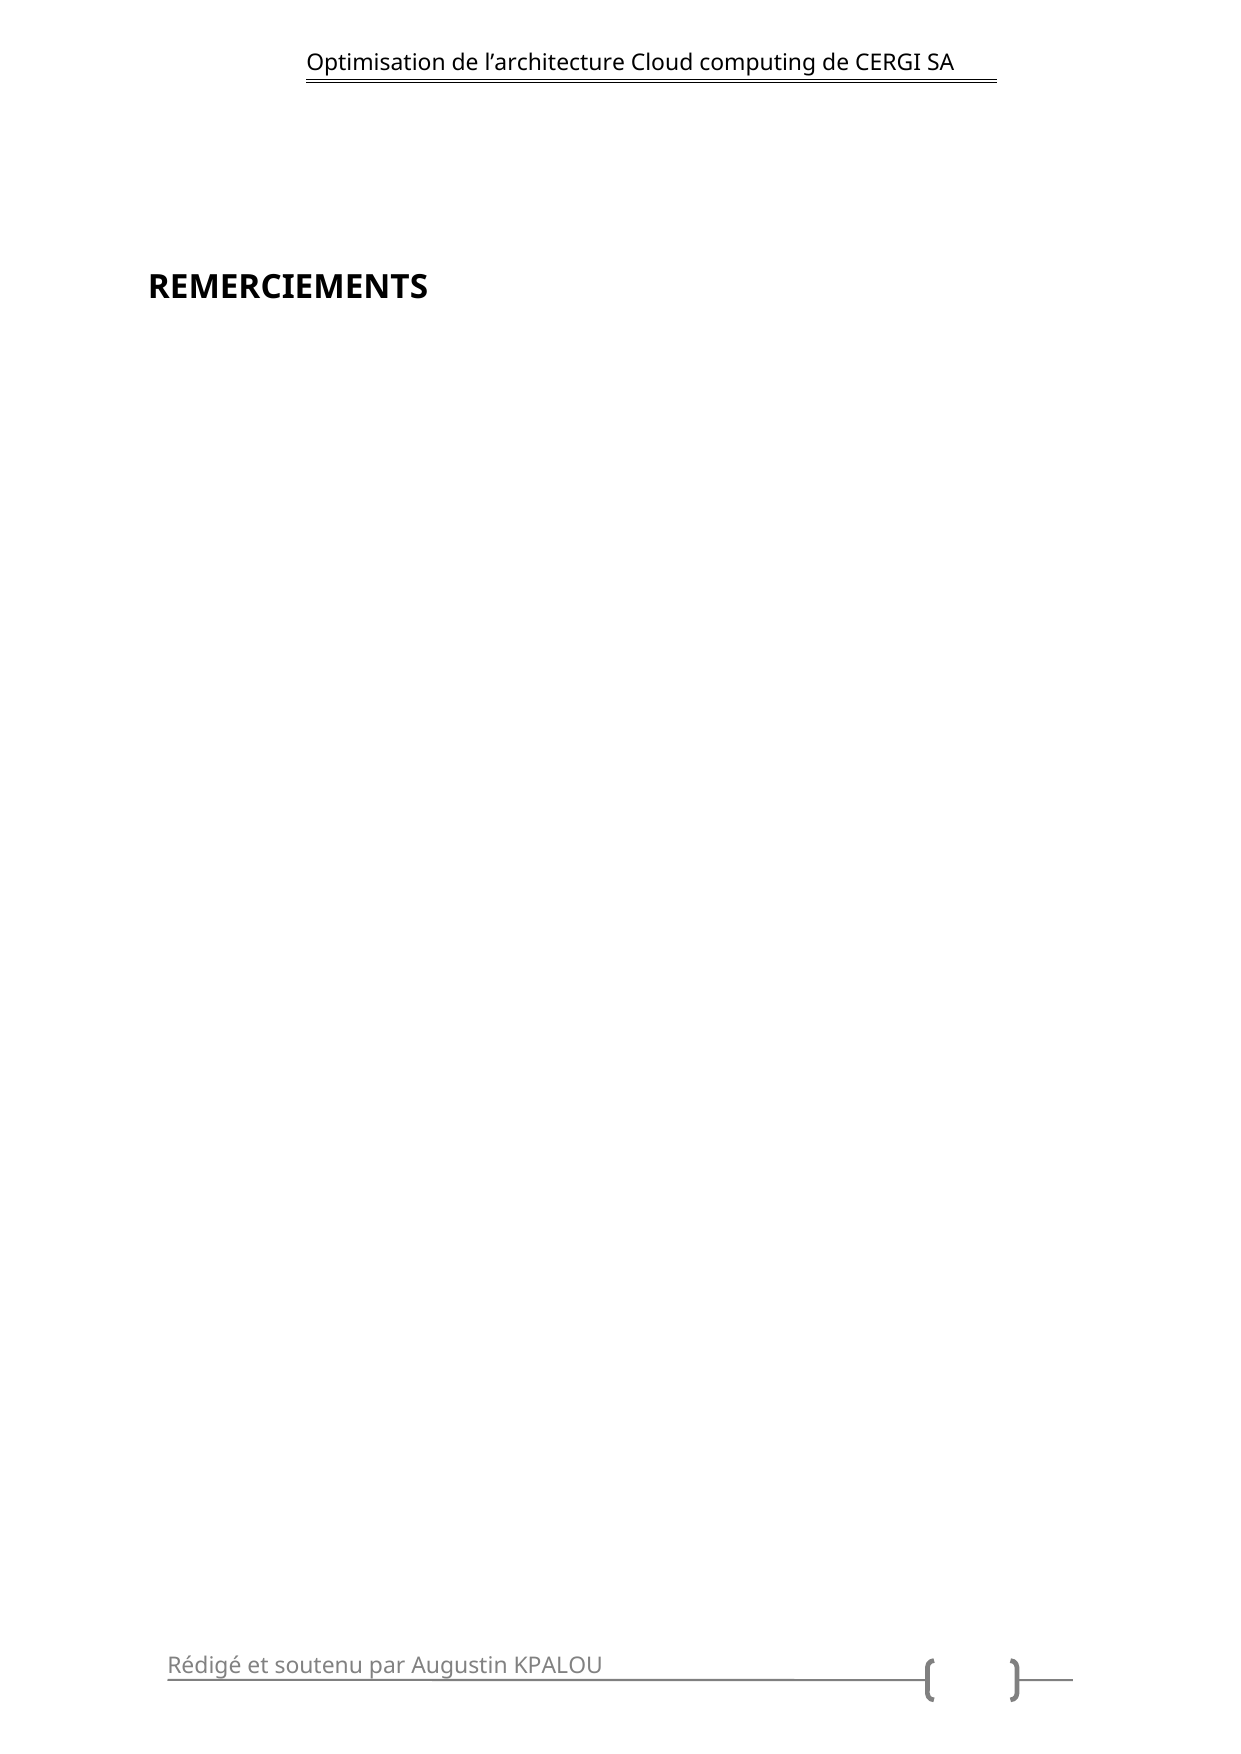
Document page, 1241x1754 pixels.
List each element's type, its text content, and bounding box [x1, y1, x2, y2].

subtitle REMERCIEMENTS [148, 263, 1093, 308]
